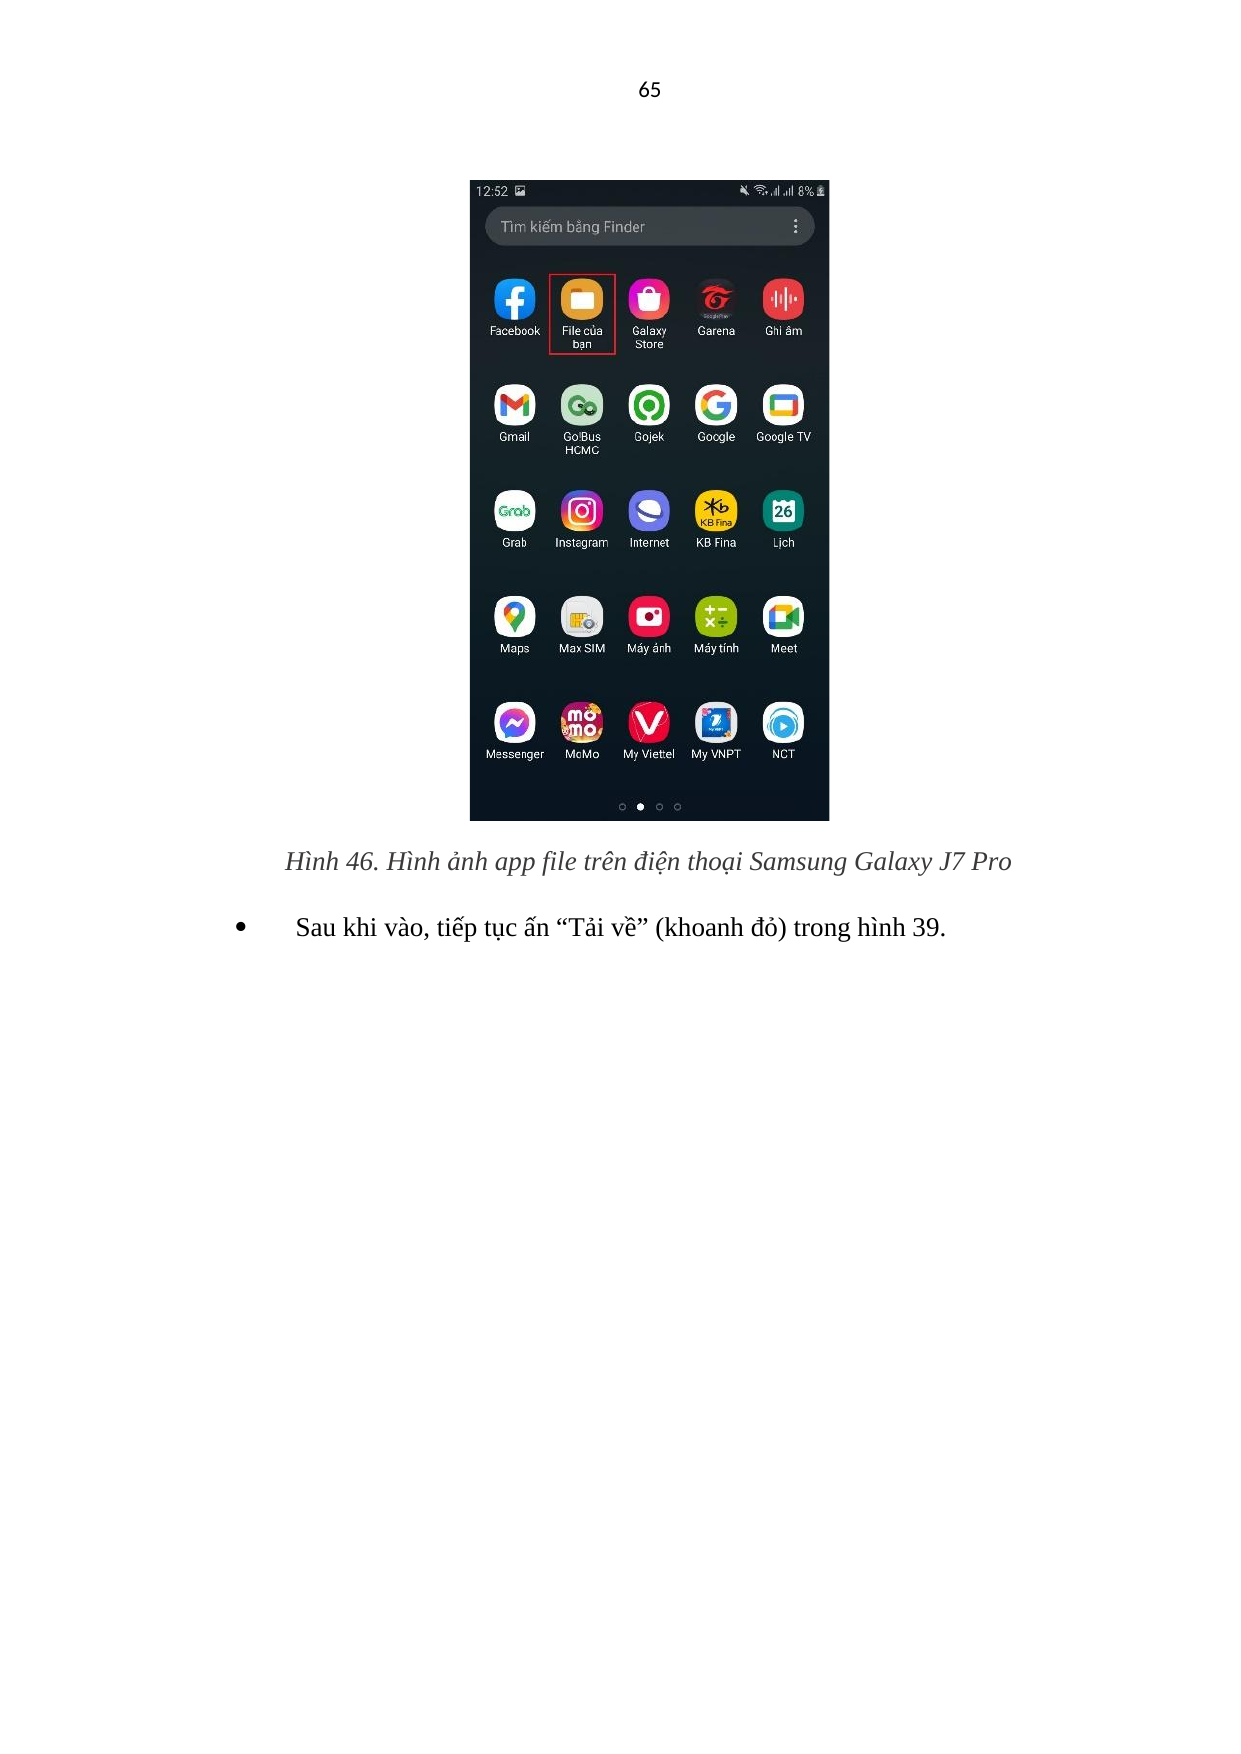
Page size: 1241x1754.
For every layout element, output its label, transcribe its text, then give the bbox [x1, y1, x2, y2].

picture [469, 180, 830, 821]
text Hình 46. Hình ảnh app file trên điện thoại Samsung Galaxy J7 Pro [177, 846, 1122, 877]
list Sau khi vào, tiếp tục ấn “Tải về” (khoanh đỏ) trong hình 39. [236, 911, 1122, 942]
